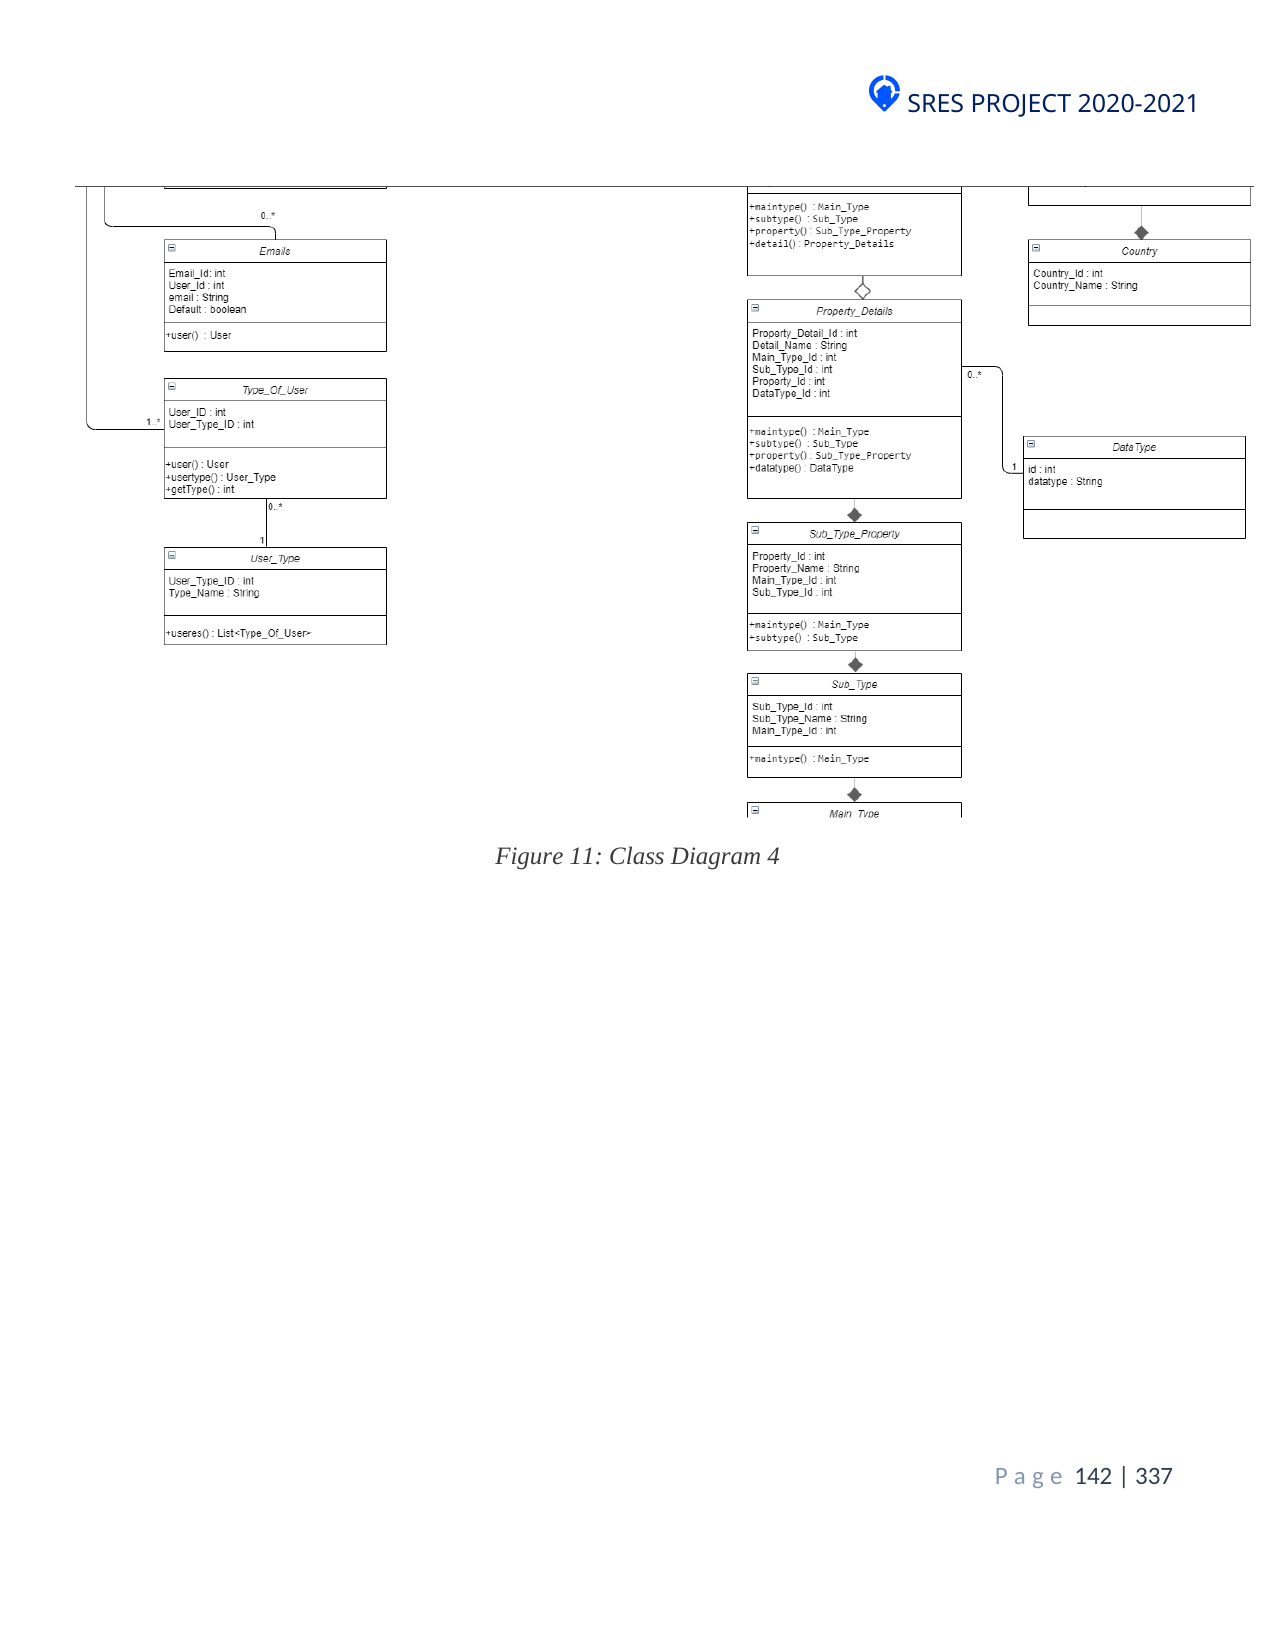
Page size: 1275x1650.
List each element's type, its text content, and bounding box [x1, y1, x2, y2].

picture [868, 75, 901, 113]
text Figure 11: Class Diagram 4 [75, 841, 1200, 870]
picture [75, 186, 1255, 823]
